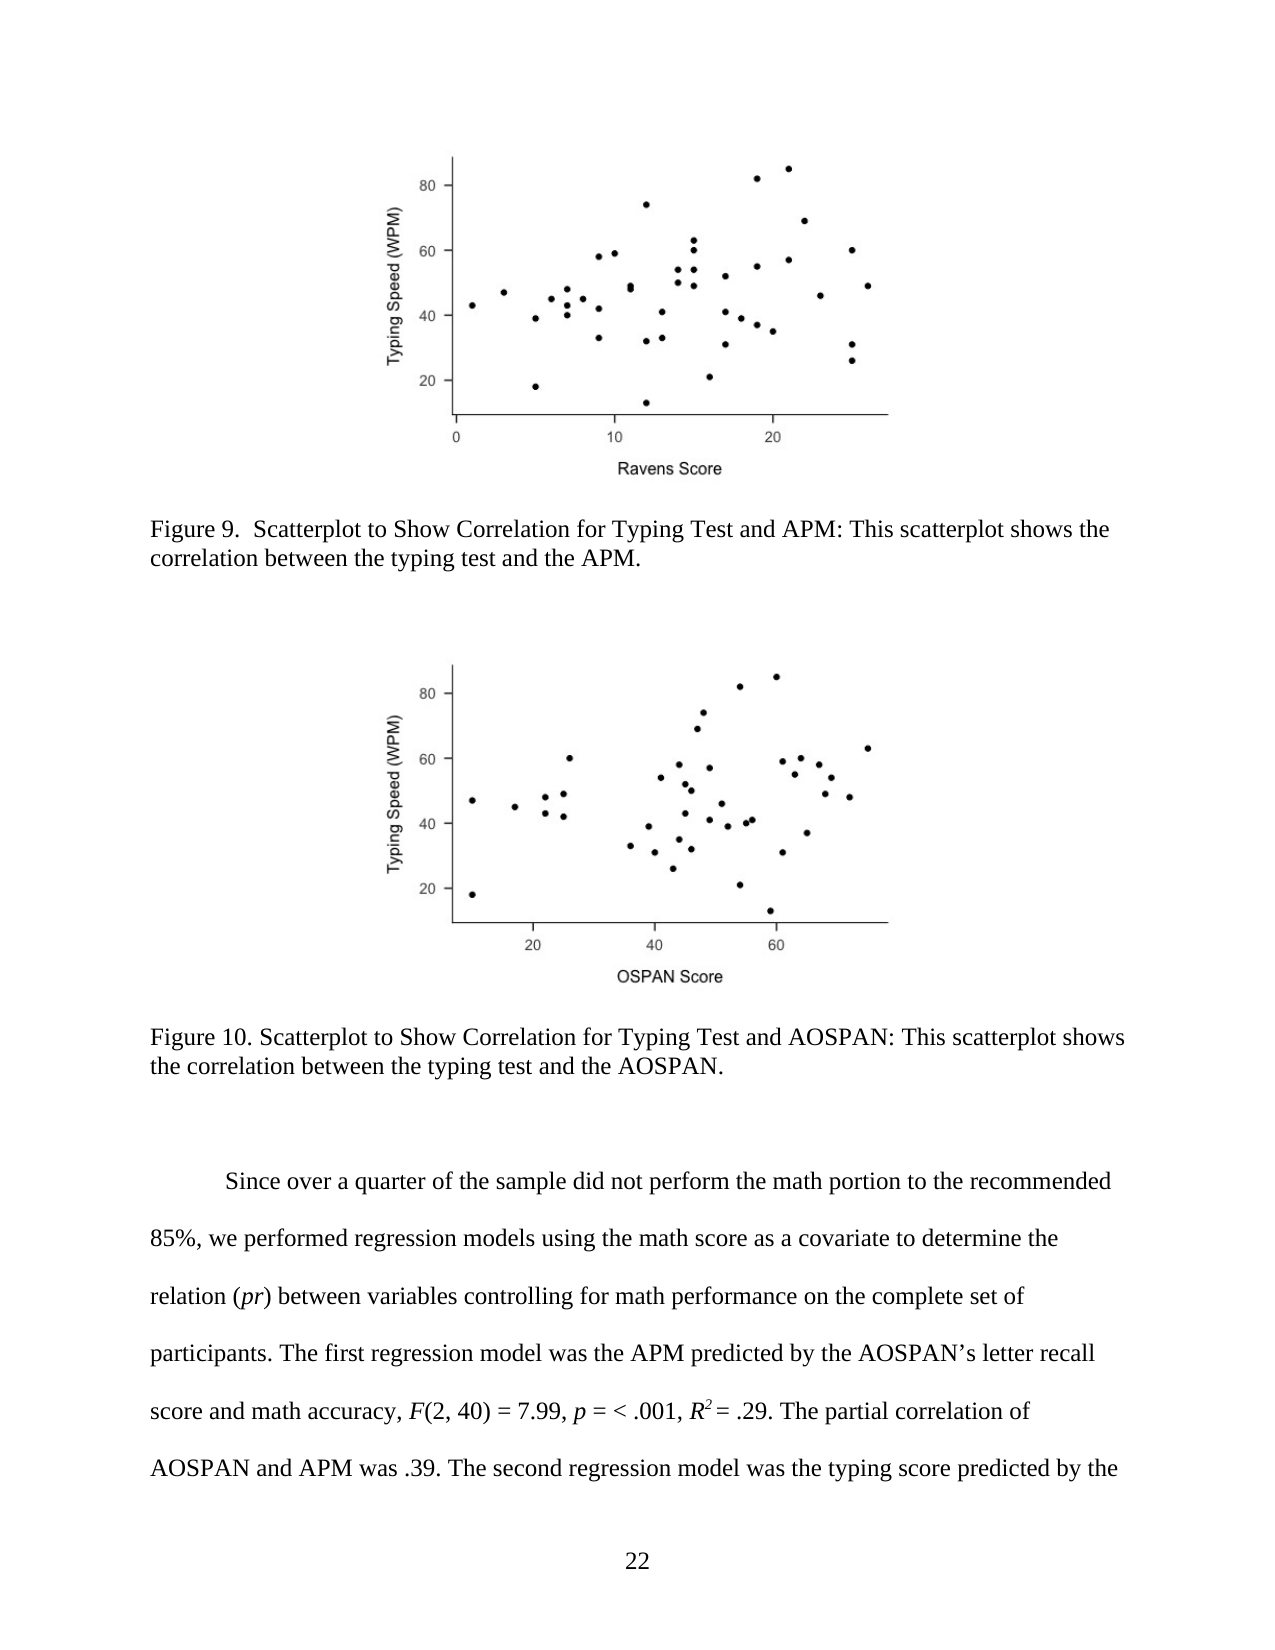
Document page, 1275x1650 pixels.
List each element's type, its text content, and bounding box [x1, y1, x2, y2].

picture [379, 657, 896, 994]
picture [379, 150, 896, 486]
text Figure 9. Scatterplot to Show Correlation for Typing Test and APM: This scatterplot shows the correlation between the typing test and the APM. [150, 514, 1125, 572]
text Figure 10. Scatterplot to Show Correlation for Typing Test and AOSPAN: This scatterplot shows the correlation between the typing test and the AOSPAN. [150, 1022, 1125, 1079]
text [150, 1166, 1125, 1482]
